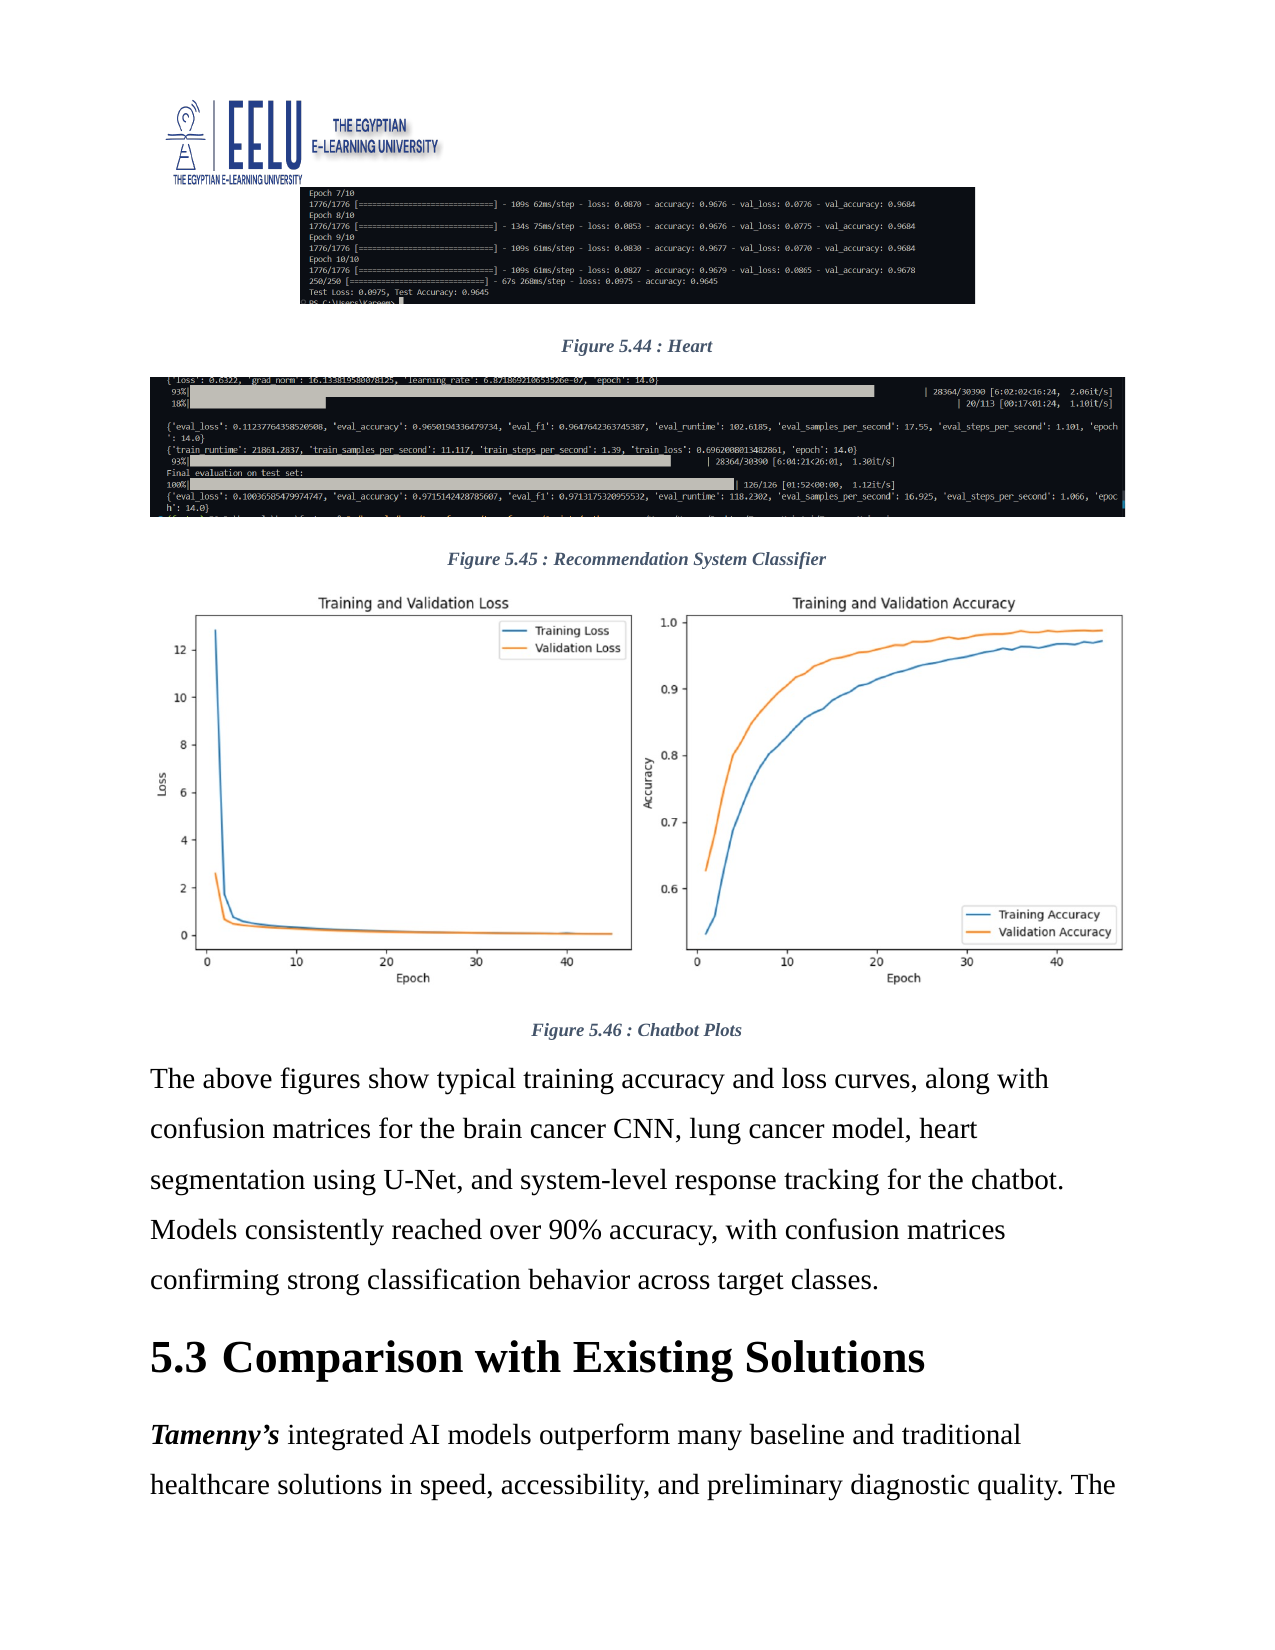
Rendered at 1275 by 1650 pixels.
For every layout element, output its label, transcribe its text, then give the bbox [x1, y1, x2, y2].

text Figure 5.45 : Recommendation System Classifier [150, 548, 1125, 569]
text Figure 5.44 : Heart [150, 335, 1125, 357]
text The above figures show typical training accuracy and loss curves, along with confusion matrices for the brain cancer CNN, lung cancer model, heart segmentation using U-Net, and system-level response tracking for the chatbot. Models consistently reached over 90% accuracy, with confusion matrices confirming strong classification behavior across target classes. [150, 1061, 1125, 1296]
picture [150, 590, 1125, 988]
picture [150, 377, 1125, 517]
picture [150, 75, 976, 304]
text Figure 5.46 : Chatbot Plots [150, 1019, 1125, 1040]
subtitle Comparison with Existing Solutions [150, 1329, 1125, 1382]
